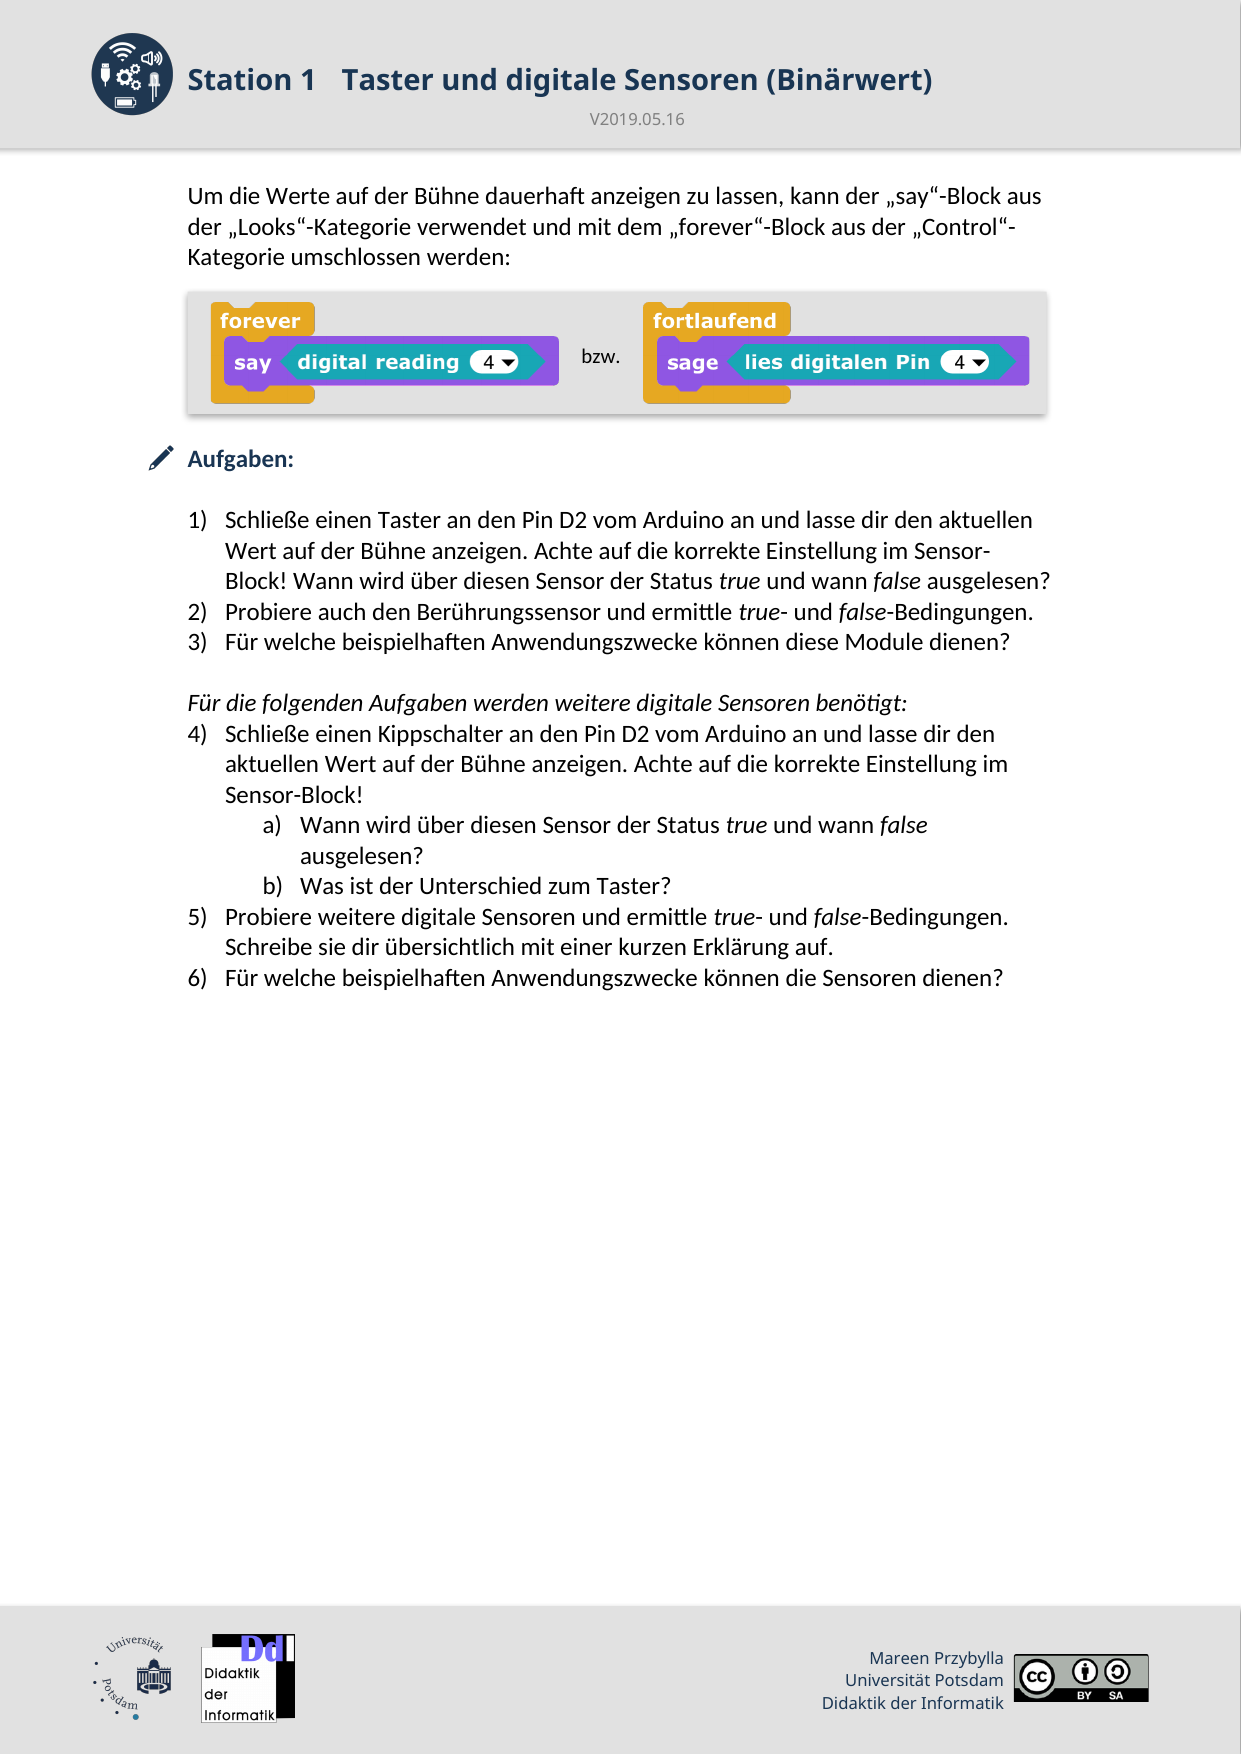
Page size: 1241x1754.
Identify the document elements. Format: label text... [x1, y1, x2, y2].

list Schließe einen Taster an den Pin D2 vom Arduino an und lasse dir den aktuellen Wert auf der Bühne anzeigen. Achte auf die korrekte Einstellung im Sensor-Block! Wann wird über diesen Sensor der Status true und wann false ausgelesen? [187, 504, 1053, 596]
picture [643, 302, 1030, 409]
list Wann wird über diesen Sensor der Status true und wann false ausgelesen? [262, 809, 1053, 871]
table_header [632, 303, 1041, 413]
list Für welche beispielhaften Anwendungszwecke können die Sensoren dienen? [187, 962, 1053, 993]
text Für die folgenden Aufgaben werden weitere digitale Sensoren benötigt: [187, 687, 1053, 718]
picture [88, 29, 176, 119]
text Aufgaben: [187, 443, 1053, 474]
table_header [200, 303, 570, 413]
picture [89, 1634, 175, 1723]
picture [146, 443, 176, 473]
list Was ist der Unterschied zum Taster? [262, 871, 1053, 901]
list Probiere weitere digitale Sensoren und ermittle true- und false-Bedingungen. Schreibe sie dir übersichtlich mit einer kurzen Erklärung auf. [187, 901, 1053, 962]
list Probiere auch den Berührungssensor und ermittle true- und false-Bedingungen. [187, 596, 1053, 626]
list Für welche beispielhaften Anwendungszwecke können diese Module dienen? [187, 626, 1053, 657]
text Um die Werte auf der Bühne dauerhaft anzeigen zu lassen, kann der „say“-Block aus der „Looks“-Kategorie verwendet und mit dem „forever“-Block aus der „Control“-Kategorie umschlossen werden: [187, 181, 1053, 272]
picture [210, 302, 559, 409]
table_header bzw. [570, 303, 632, 413]
picture [1013, 1654, 1149, 1702]
list Schließe einen Kippschalter an den Pin D2 vom Arduino an und lasse dir den aktuellen Wert auf der Bühne anzeigen. Achte auf die korrekte Einstellung im Sensor-Block! [187, 718, 1053, 809]
picture [201, 1634, 295, 1723]
